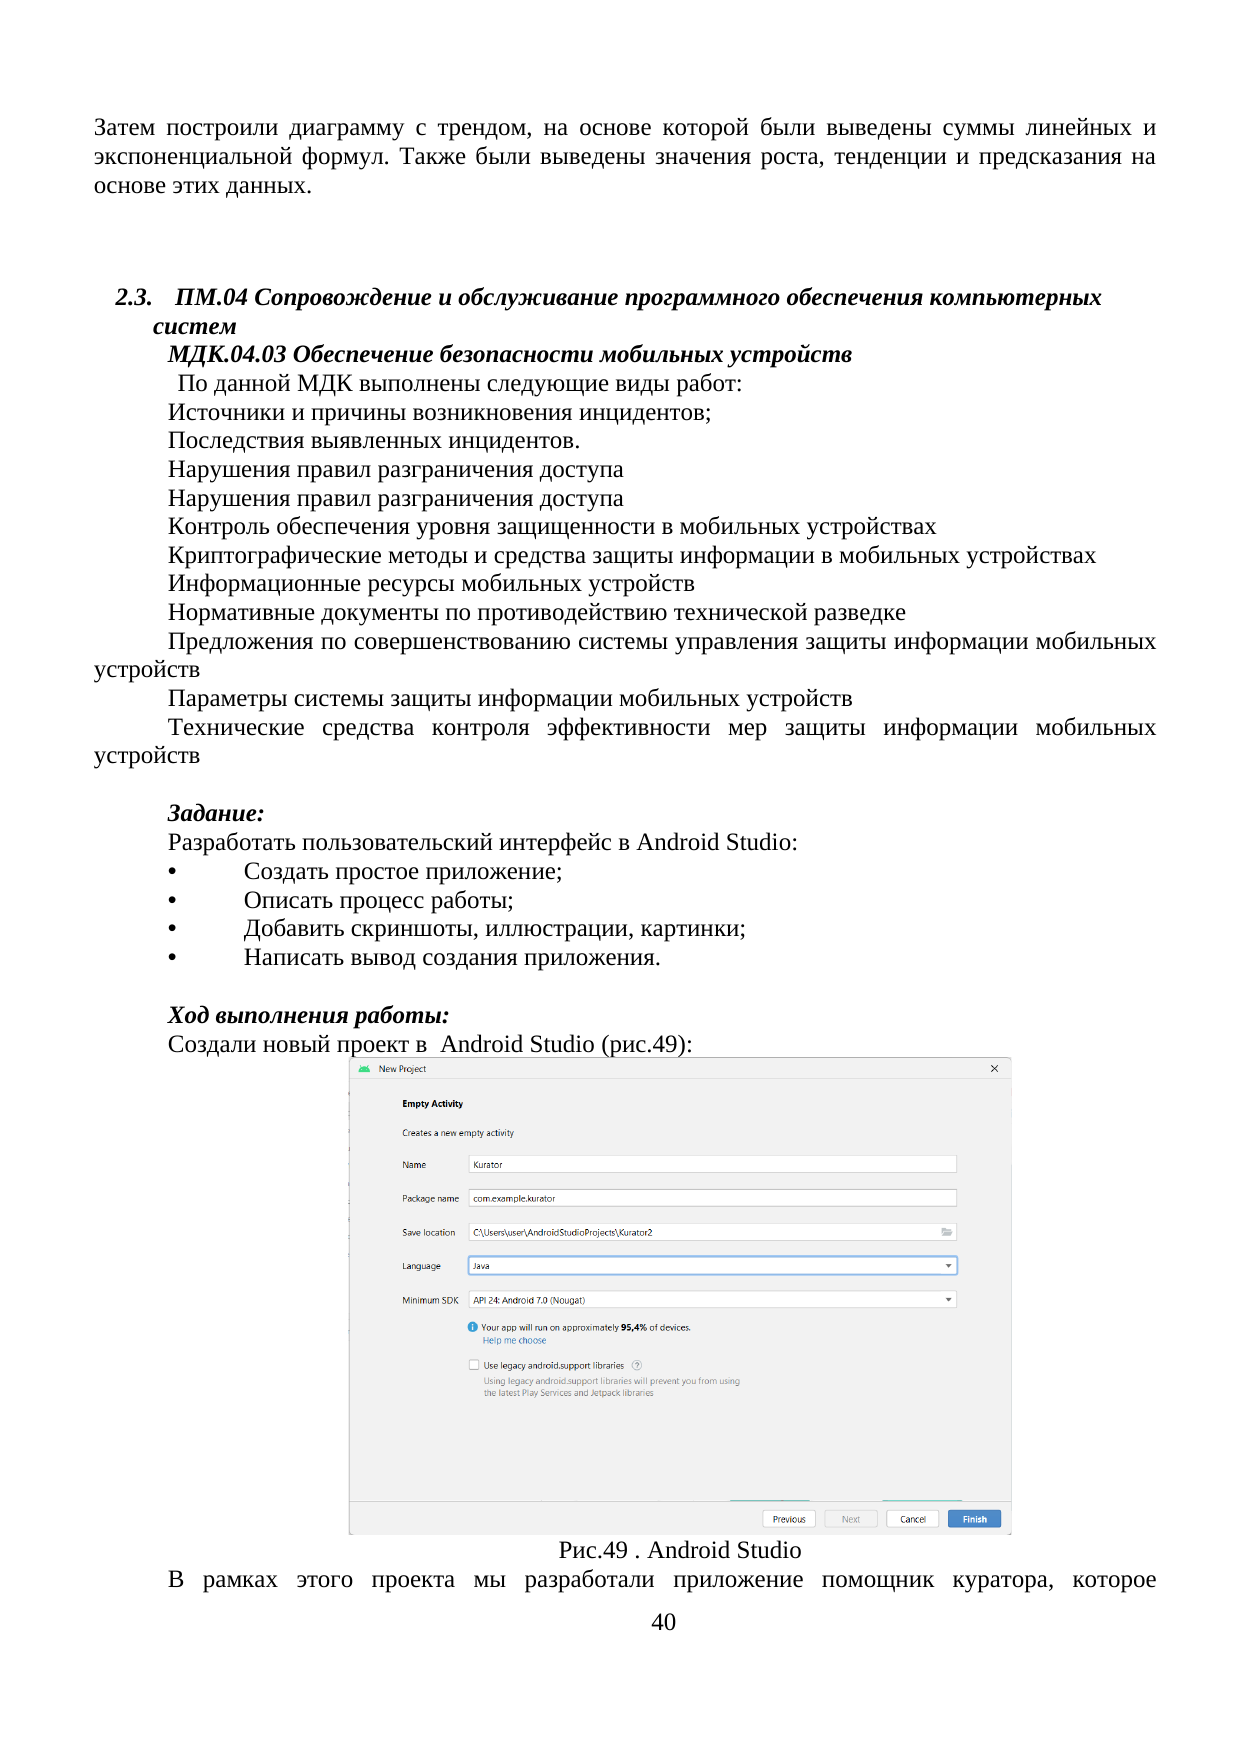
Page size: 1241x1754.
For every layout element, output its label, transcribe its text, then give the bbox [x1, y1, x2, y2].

text Информационные ресурсы мобильных устройств [94, 569, 1157, 598]
list Ход выполнения работы: [94, 1000, 1192, 1029]
picture [348, 1057, 1012, 1535]
text Источники и причины возникновения инцидентов; [94, 397, 1157, 426]
text Предложения по совершенствованию системы управления защиты информации мобильных устройств [94, 626, 1157, 683]
text Последствия выявленных инцидентов. [94, 426, 1157, 454]
text По данной МДК выполнены следующие виды работ: [177, 368, 1157, 397]
text Нарушения правил разграничения доступа [94, 454, 1157, 483]
list Разработать пользовательский интерфейс в Android Studio: [94, 827, 1192, 856]
text Рис.49 . Android Studio [94, 1535, 1192, 1564]
list Написать вывод создания приложения. [94, 942, 1192, 971]
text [94, 112, 1157, 199]
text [94, 1564, 1157, 1592]
text Контроль обеспечения уровня защищенности в мобильных устройствах [94, 512, 1157, 540]
text Нормативные документы по противодействию технической разведке [94, 598, 1157, 626]
text Параметры системы защиты информации мобильных устройств [94, 683, 1157, 712]
text Криптографические методы и средства защиты информации в мобильных устройствах [94, 540, 1157, 569]
subtitle ПМ.04 Сопровождение и обслуживание программного обеспечения компьютерных систем [115, 282, 1157, 340]
list Описать процесс работы; [94, 884, 1192, 913]
list Добавить скриншоты, иллюстрации, картинки; [94, 913, 1192, 942]
list Создать простое приложение; [94, 856, 1192, 884]
text Нарушения правил разграничения доступа [94, 483, 1157, 512]
text Создали новый проект в Android Studio (рис.49): [94, 1029, 1192, 1057]
text МДК.04.03 Обеспечение безопасности мобильных устройств [94, 340, 1157, 368]
text Задание: [94, 798, 1192, 827]
text Технические средства контроля эффективности мер защиты информации мобильных устройств [94, 712, 1157, 769]
